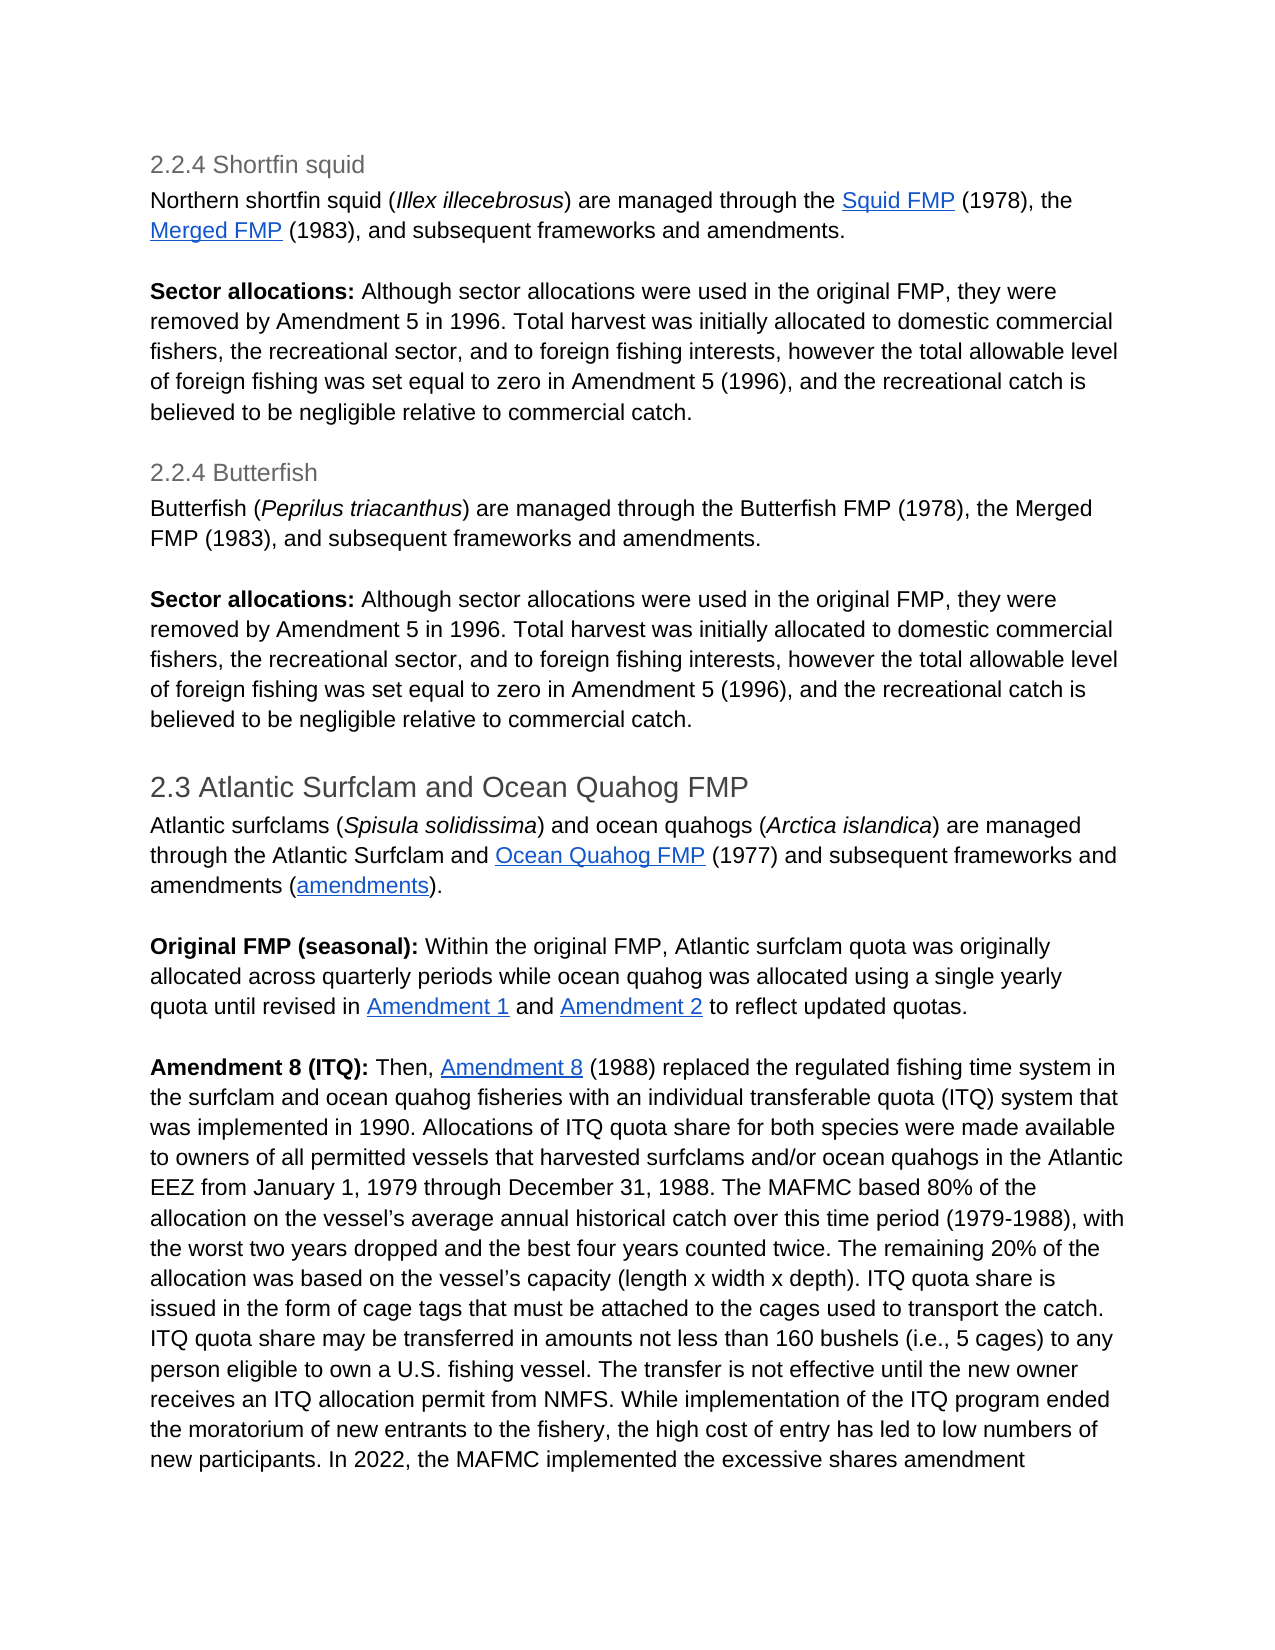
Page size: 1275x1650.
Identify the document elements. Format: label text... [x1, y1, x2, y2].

text Sector allocations: Although sector allocations were used in the original FMP, they were removed by Amendment 5 in 1996. Total harvest was initially allocated to domestic commercial fishers, the recreational sector, and to foreign fishing interests, however the total allowable level of foreign fishing was set equal to zero in Amendment 5 (1996), and the recreational catch is believed to be negligible relative to commercial catch. [150, 278, 1125, 425]
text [150, 1053, 1125, 1473]
text Atlantic surfclams (Spisula solidissima) and ocean quahogs (Arctica islandica) are managed through the Atlantic Surfclam and Ocean Quahog FMP (1977) and subsequent frameworks and amendments (amendments). [150, 812, 1125, 899]
subtitle 2.2.4 Shortfin squid [150, 150, 1125, 179]
text Butterfish (Peprilus triacanthus) are managed through the Butterfish FMP (1978), the Merged FMP (1983), and subsequent frameworks and amendments. [150, 495, 1125, 552]
subtitle 2.3 Atlantic Surfclam and Ocean Quahog FMP [150, 770, 1125, 803]
text Northern shortfin squid (Illex illecebrosus) are managed through the Squid FMP (1978), the Merged FMP (1983), and subsequent frameworks and amendments. [150, 187, 1125, 244]
subtitle 2.2.4 Butterfish [150, 458, 1125, 487]
text Sector allocations: Although sector allocations were used in the original FMP, they were removed by Amendment 5 in 1996. Total harvest was initially allocated to domestic commercial fishers, the recreational sector, and to foreign fishing interests, however the total allowable level of foreign fishing was set equal to zero in Amendment 5 (1996), and the recreational catch is believed to be negligible relative to commercial catch. [150, 586, 1125, 733]
text Original FMP (seasonal): Within the original FMP, Atlantic surfclam quota was originally allocated across quarterly periods while ocean quahog was allocated using a single yearly quota until revised in Amendment 1 and Amendment 2 to reflect updated quotas. [150, 933, 1125, 1019]
